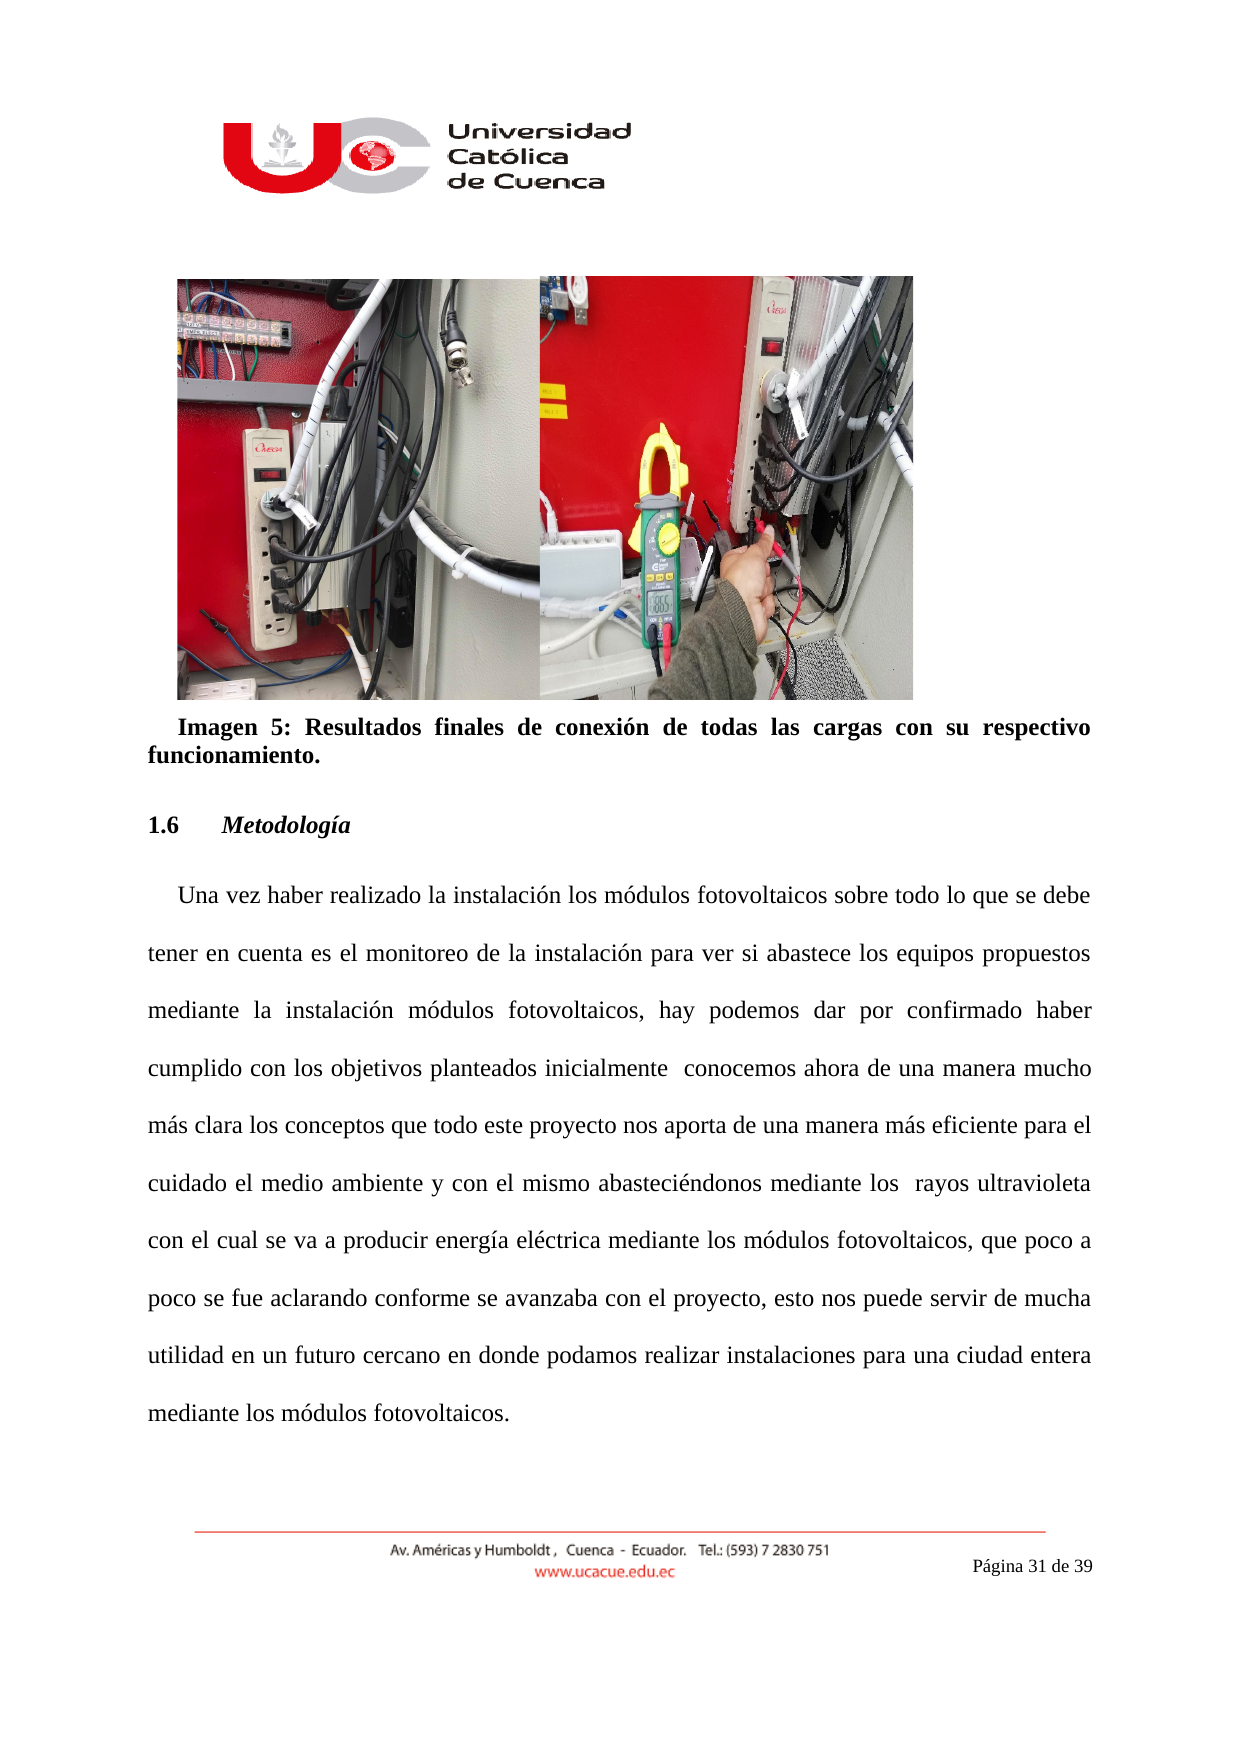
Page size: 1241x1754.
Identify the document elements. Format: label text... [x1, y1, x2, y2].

picture [140, 1518, 1115, 1590]
text Imagen 5: Resultados finales de conexión de todas las cargas con su respectivo funcionamiento. [148, 712, 1092, 769]
subtitle Metodología [148, 811, 1092, 839]
picture [177, 276, 914, 700]
text Una vez haber realizado la instalación los módulos fotovoltaicos sobre todo lo que se debe tener en cuenta es el monitoreo de la instalación para ver si abastece los equipos propuestos mediante la instalación módulos fotovoltaicos, hay podemos dar por confirmado haber cumplido con los objetivos planteados inicialmente conocemos ahora de una manera mucho más clara los conceptos que todo este proyecto nos aporta de una manera más eficiente para el cuidado el medio ambiente y con el mismo abasteciéndonos mediante los rayos ultravioleta con el cual se va a producir energía eléctrica mediante los módulos fotovoltaicos, que poco a poco se fue aclarando conforme se avanzaba con el proyecto, esto nos puede servir de mucha utilidad en un futuro cercano en donde podamos realizar instalaciones para una ciudad entera mediante los módulos fotovoltaicos. [148, 881, 1092, 1427]
picture [147, 86, 754, 235]
